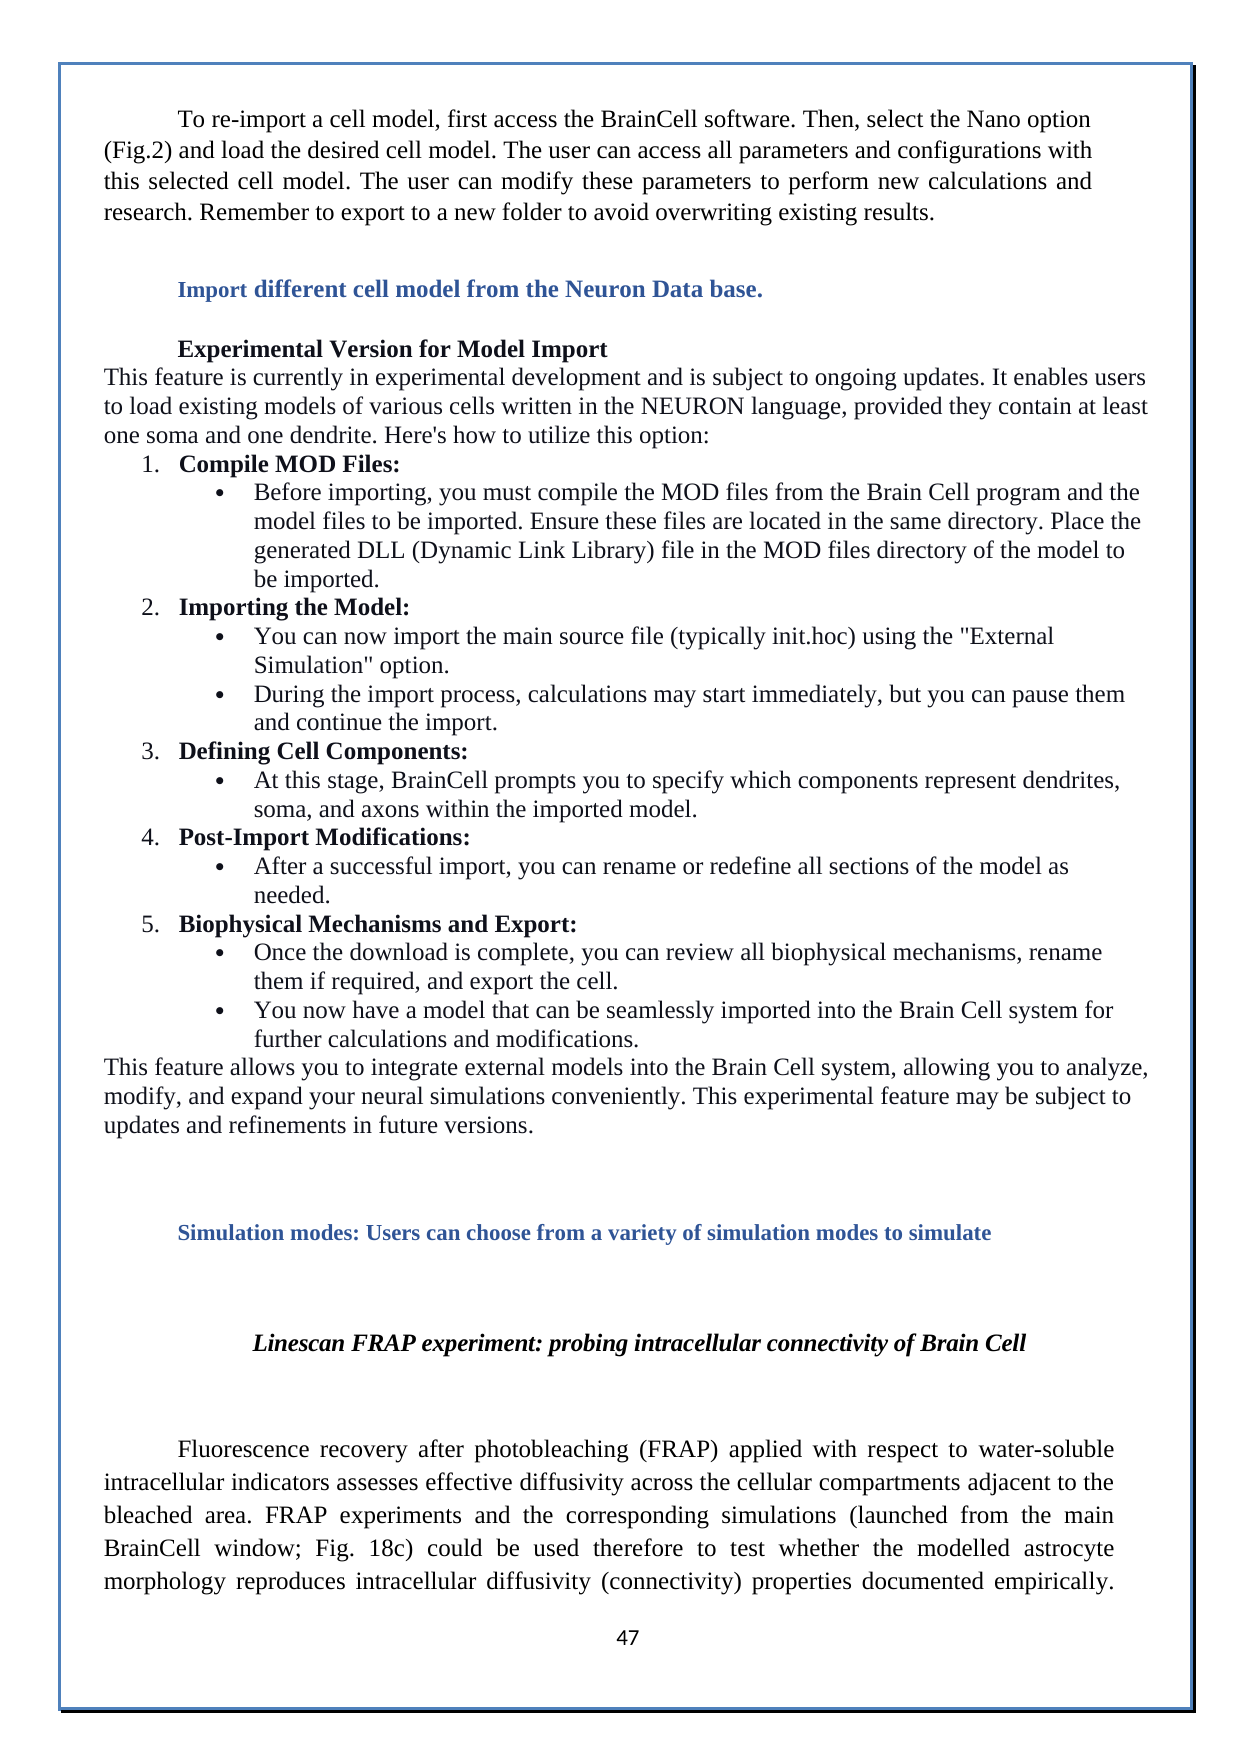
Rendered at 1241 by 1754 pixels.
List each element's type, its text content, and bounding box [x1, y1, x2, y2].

list During the import process, calculations may start immediately, but you can pause them and continue the import. [216, 679, 1152, 736]
list You now have a model that can be seamlessly imported into the Brain Cell system for further calculations and modifications. [216, 995, 1152, 1052]
list At this stage, BrainCell prompts you to specify which components represent dendrites, soma, and axons within the imported model. [216, 765, 1152, 822]
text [103, 1434, 1114, 1595]
list Once the download is complete, you can review all biophysical mechanisms, rename them if required, and export the cell. [216, 937, 1152, 995]
text This feature is currently in experimental development and is subject to ongoing updates. It enables users to load existing models of various cells written in the NEURON language, provided they contain at least one soma and one dendrite. Here's how to utilize this option: [103, 362, 1152, 449]
text This feature allows you to integrate external models into the Brain Cell system, allowing you to analyze, modify, and expand your neural simulations conveniently. This experimental feature may be subject to updates and refinements in future versions. [103, 1052, 1152, 1139]
subtitle Simulation modes: Users can choose from a variety of simulation modes to simulate [103, 1219, 1093, 1245]
list Biophysical Mechanisms and Export: [141, 909, 1152, 937]
text To re-import a cell model, first access the BrainCell software. Then, select the Nano option (Fig.2) and load the desired cell model. The user can access all parameters and configurations with this selected cell model. The user can modify these parameters to perform new calculations and research. Remember to export to a new folder to avoid overwriting existing results. [103, 104, 1093, 226]
list Post-Import Modifications: [141, 822, 1152, 851]
list Importing the Model: [141, 592, 1152, 621]
list You can now import the main source file (typically init.hoc) using the "External Simulation" option. [216, 621, 1152, 679]
list Defining Cell Components: [141, 736, 1152, 765]
subtitle Import different cell model from the Neuron Data base. [103, 274, 1093, 303]
list Compile MOD Files: [141, 449, 1152, 477]
list After a successful import, you can rename or redefine all sections of the model as needed. [216, 851, 1152, 909]
subtitle Linescan FRAP experiment: probing intracellular connectivity of Brain Cell [178, 1328, 1093, 1356]
list Before importing, you must compile the MOD files from the Brain Cell program and the model files to be imported. Ensure these files are located in the same directory. Place the generated DLL (Dynamic Link Library) file in the MOD files directory of the model to be imported. [216, 477, 1152, 592]
text Experimental Version for Model Import [103, 334, 1152, 362]
